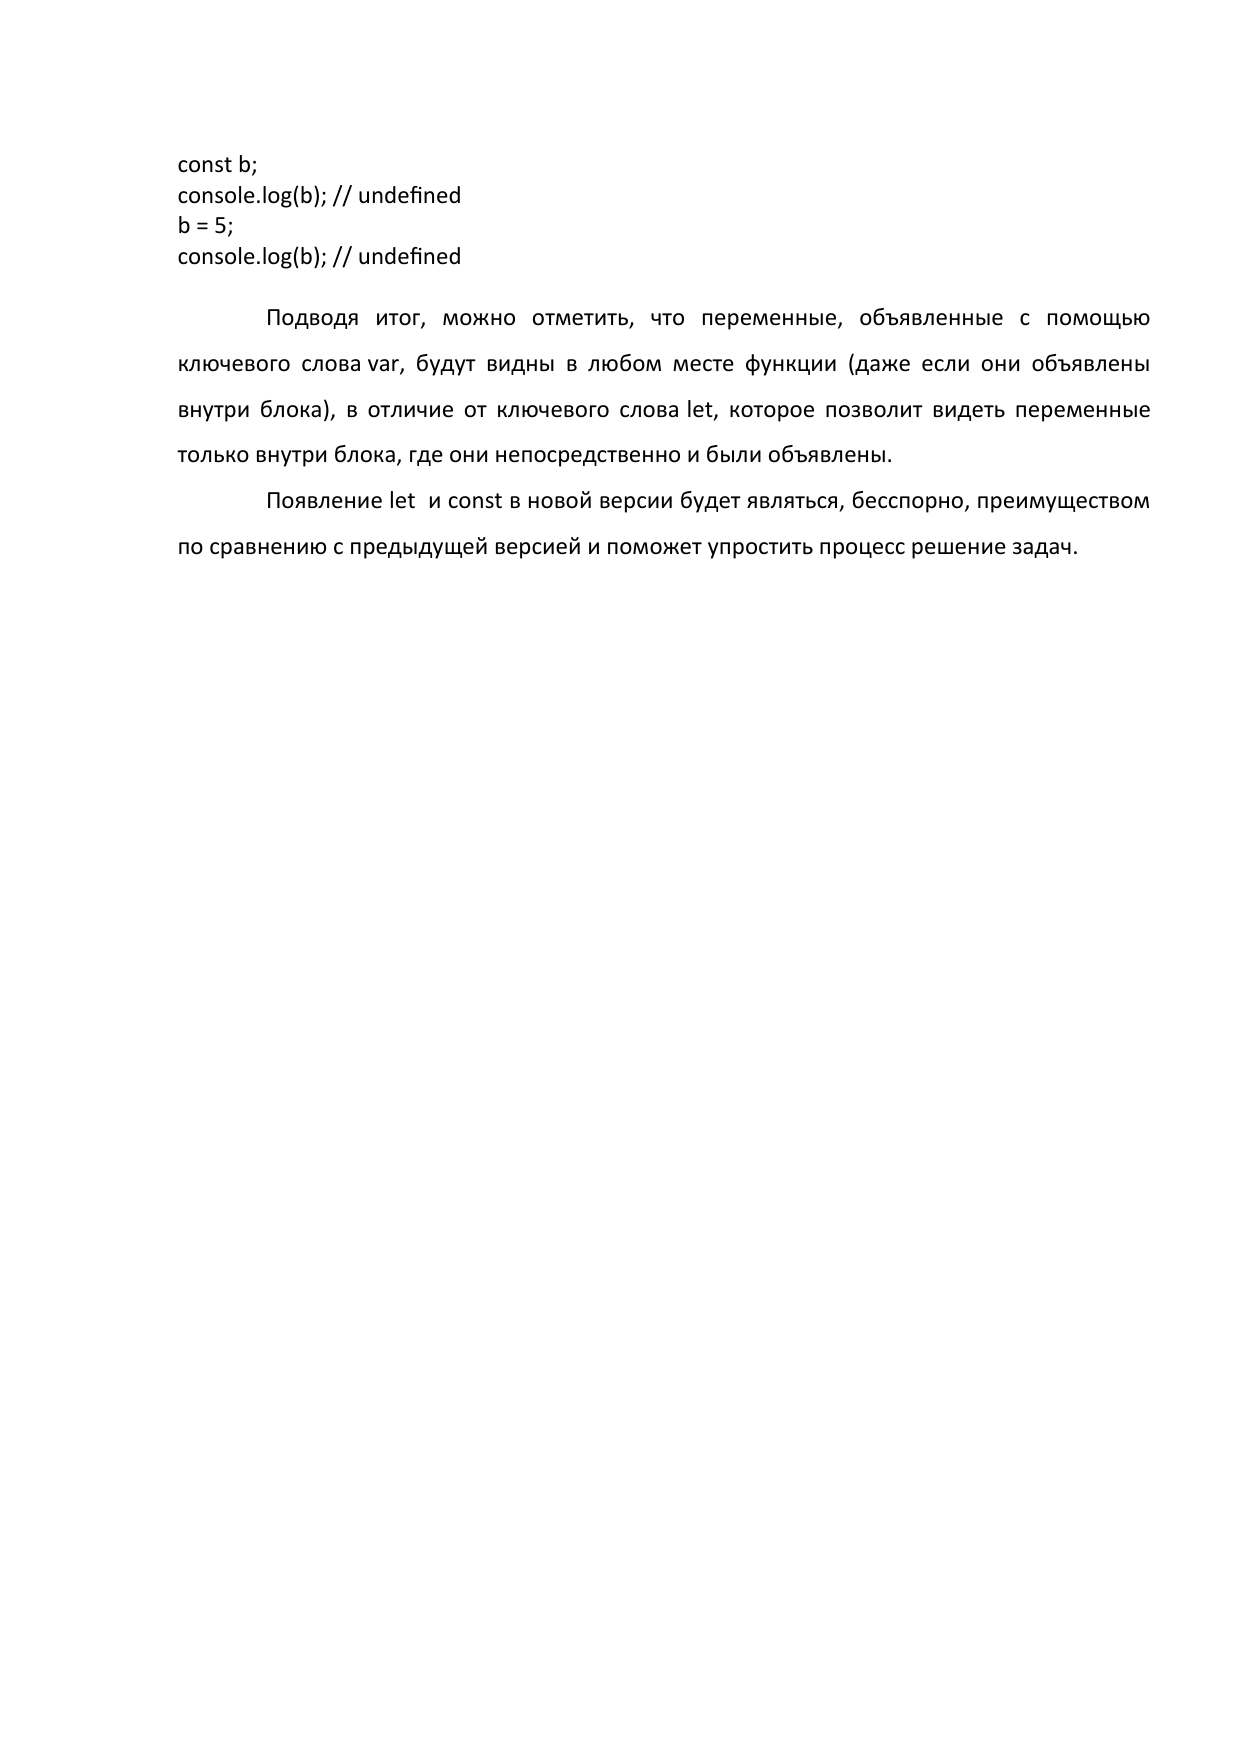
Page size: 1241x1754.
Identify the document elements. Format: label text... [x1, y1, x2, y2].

subtitle Подводя итог, можно отметить, что переменные, объявленные c помощью ключевого слова var, будут видны в любом месте функции (даже если они объявлены внутри блока), в отличие от ключевого слова let, которое позволит видеть переменные только внутри блока, где они непосредственно и были объявлены. [177, 301, 1152, 469]
text b = 5; [177, 210, 1152, 240]
text console.log(b); // undefined [177, 179, 1152, 210]
text const b; [177, 149, 1152, 179]
subtitle Появление let и const в новой версии будет являться, бесспорно, преимуществом по сравнению с предыдущей версией и поможет упростить процесс решение задач. [177, 484, 1152, 560]
text console.log(b); // undefined [177, 240, 1152, 271]
